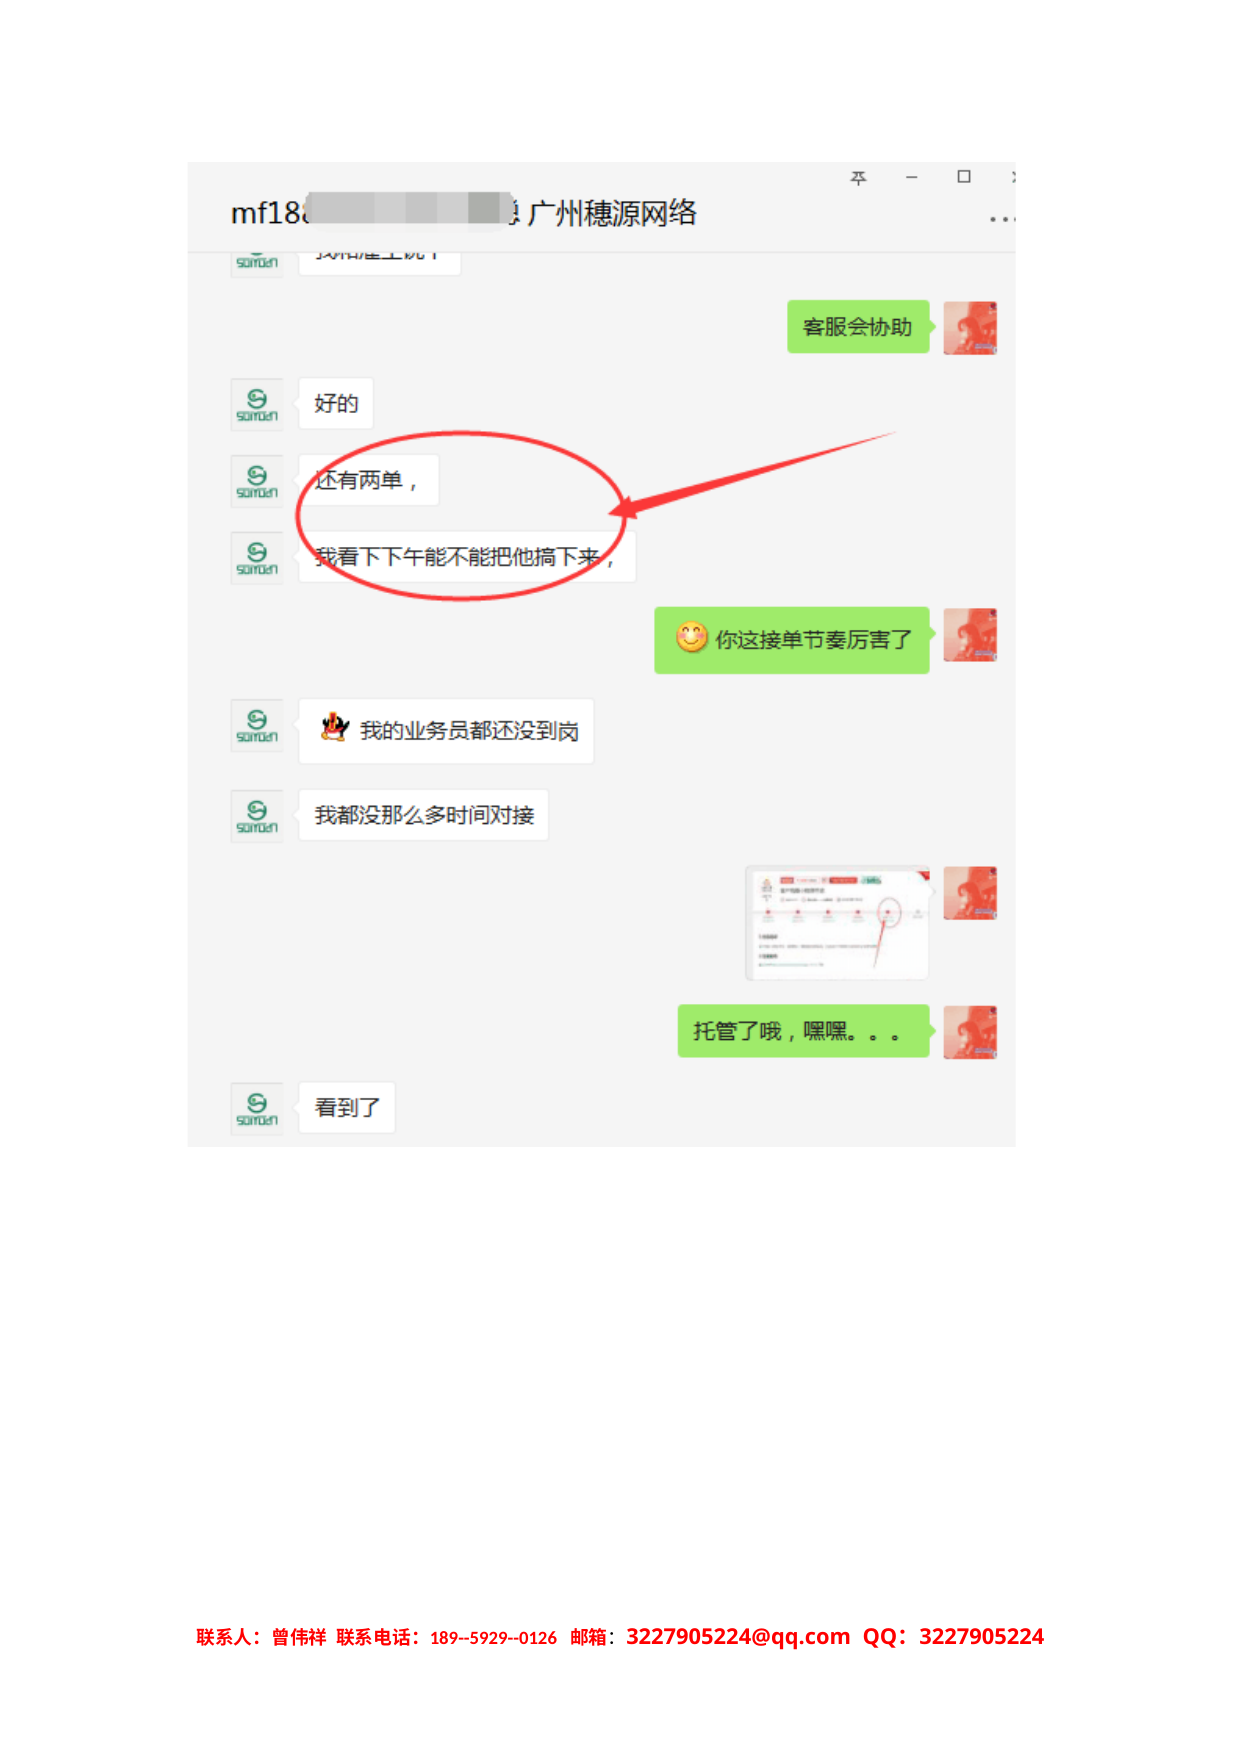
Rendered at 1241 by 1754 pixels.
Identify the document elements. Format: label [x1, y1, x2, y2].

picture [187, 162, 1016, 1147]
